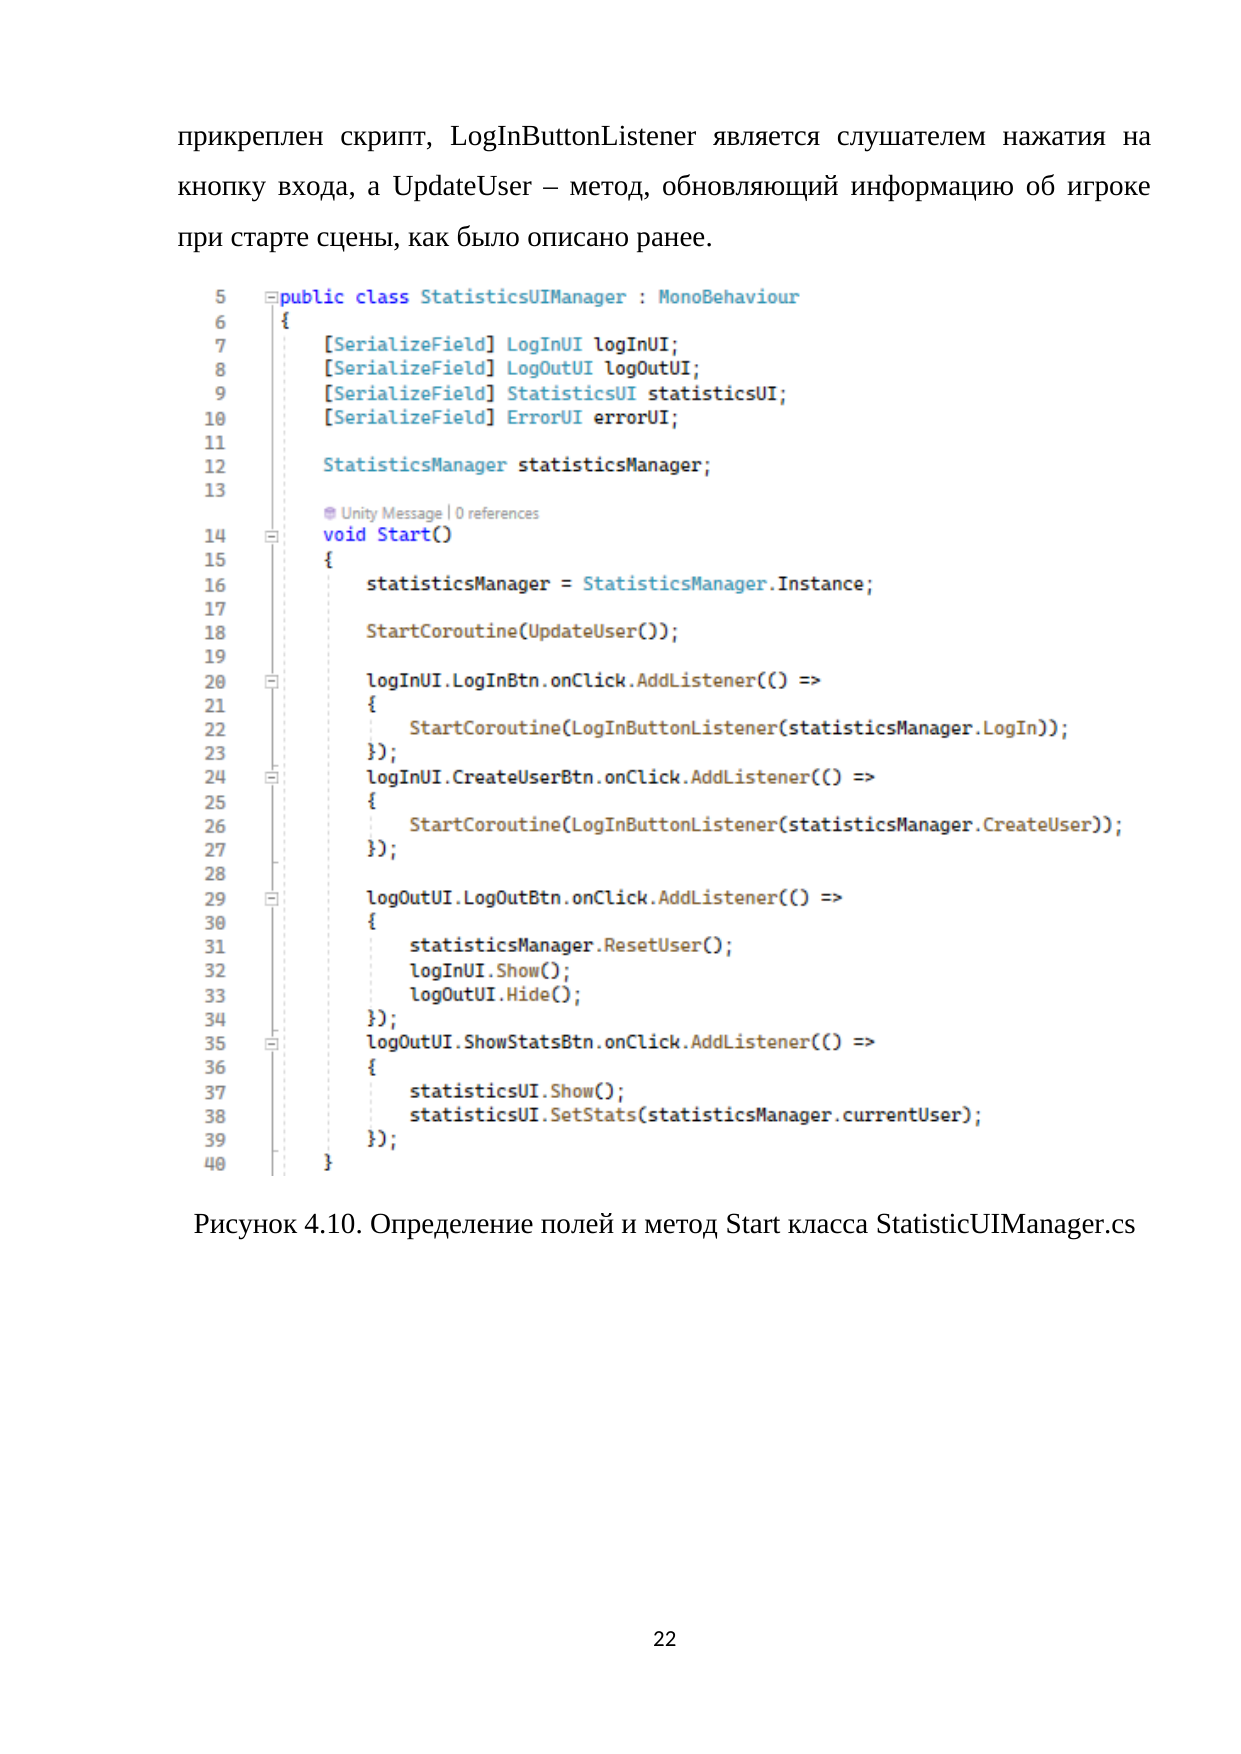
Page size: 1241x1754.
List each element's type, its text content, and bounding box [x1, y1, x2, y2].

picture [200, 285, 1129, 1176]
text Рисунок 4.10. Определение полей и метод Start класса StatisticUIManager.cs [177, 1206, 1152, 1240]
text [177, 118, 1152, 252]
